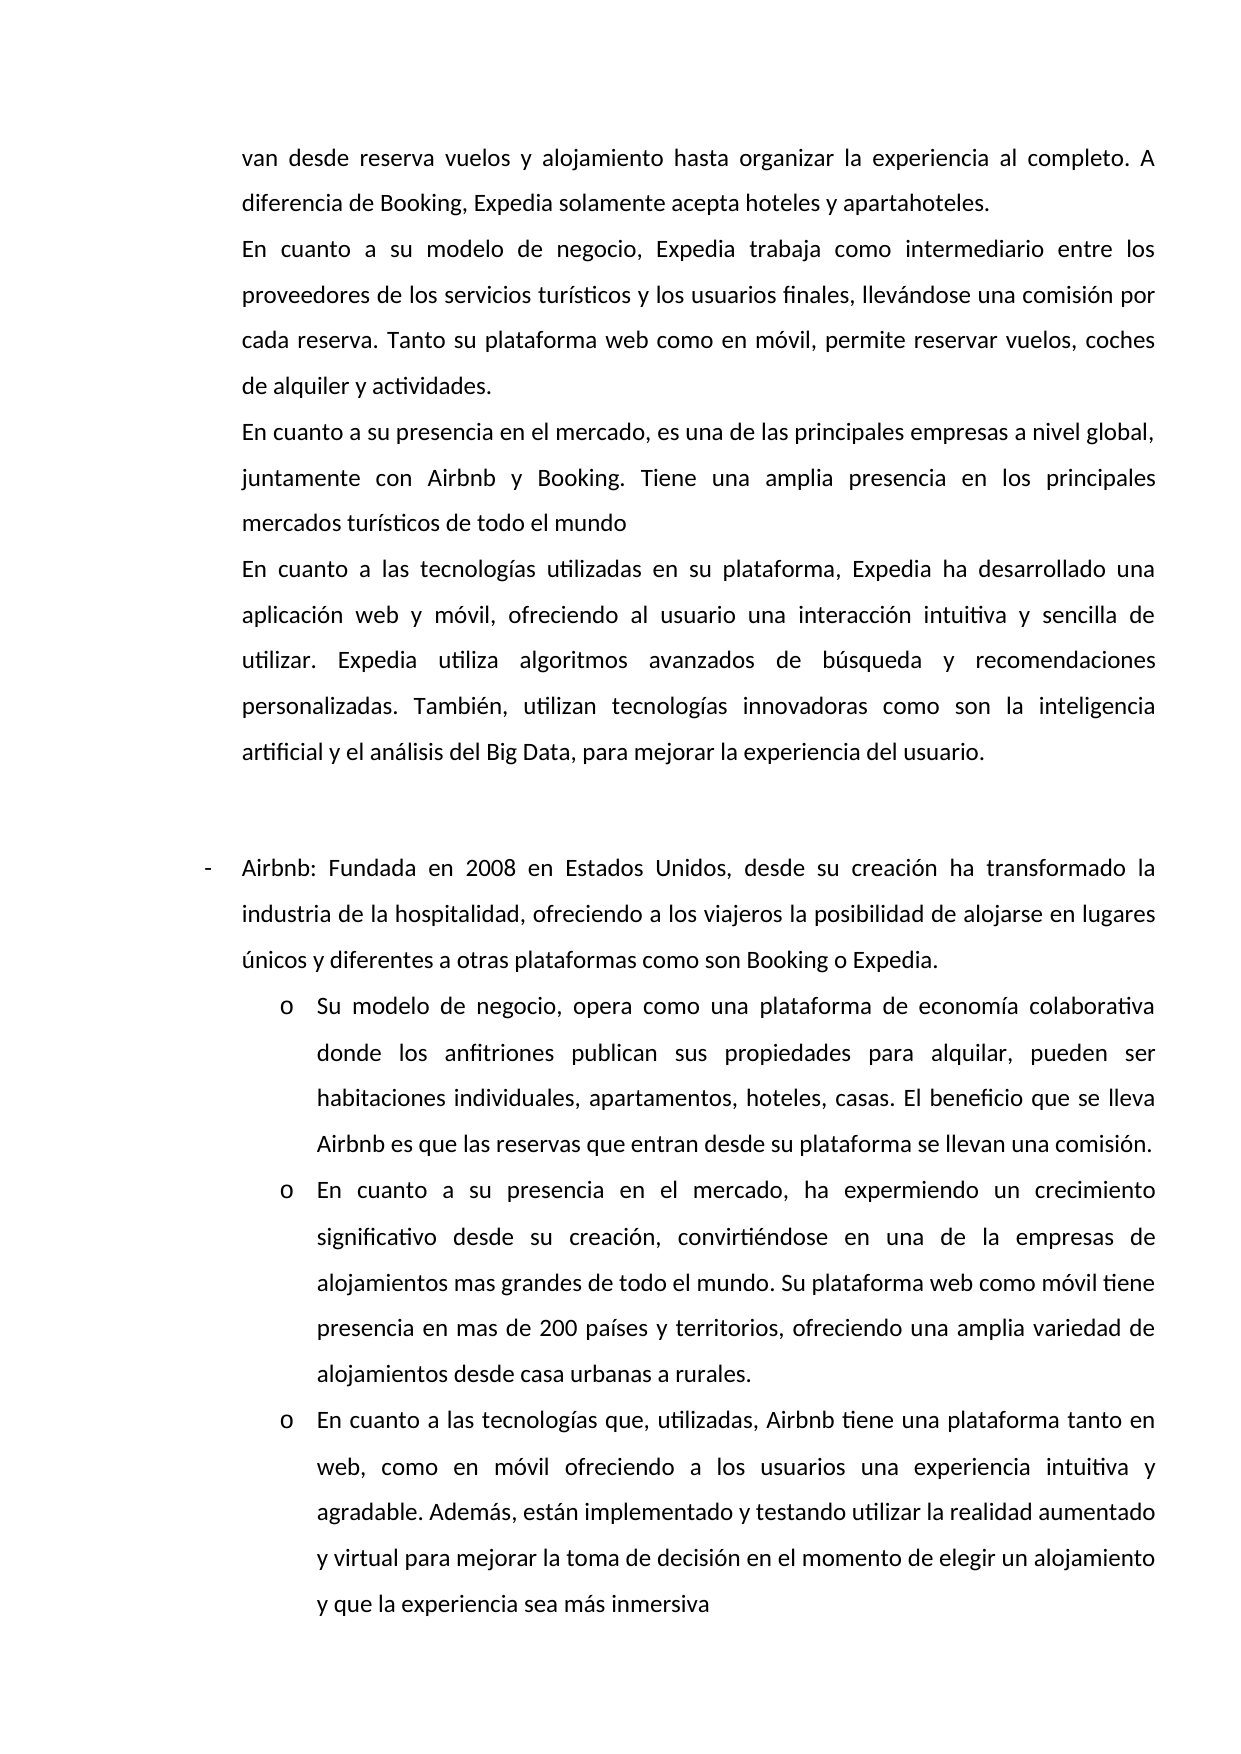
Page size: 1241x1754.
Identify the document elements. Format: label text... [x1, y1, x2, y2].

list En cuanto a las tecnologías utilizadas en su plataforma, Expedia ha desarrollado una aplicación web y móvil, ofreciendo al usuario una interacción intuitiva y sencilla de utilizar. Expedia utiliza algoritmos avanzados de búsqueda y recomendaciones personalizadas. También, utilizan tecnologías innovadoras como son la inteligencia artificial y el análisis del Big Data, para mejorar la experiencia del usuario. [242, 553, 1157, 767]
list En cuanto a su modelo de negocio, Expedia trabaja como intermediario entre los proveedores de los servicios turísticos y los usuarios finales, llevándose una comisión por cada reserva. Tanto su plataforma web como en móvil, permite reservar vuelos, coches de alquiler y actividades. [242, 233, 1157, 401]
list Airbnb: Fundada en 2008 en Estados Unidos, desde su creación ha transformado la industria de la hospitalidad, ofreciendo a los viajeros la posibilidad de alojarse en lugares únicos y diferentes a otras plataformas como son Booking o Expedia. [204, 853, 1157, 974]
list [204, 142, 1157, 218]
list Su modelo de negocio, opera como una plataforma de economía colaborativa donde los anfitriones publican sus propiedades para alquilar, pueden ser habitaciones individuales, apartamentos, hoteles, casas. El beneficio que se lleva Airbnb es que las reservas que entran desde su plataforma se llevan una comisión. [279, 990, 1157, 1159]
list En cuanto a su presencia en el mercado, es una de las principales empresas a nivel global, juntamente con Airbnb y Booking. Tiene una amplia presencia en los principales mercados turísticos de todo el mundo [242, 416, 1157, 538]
list En cuanto a las tecnologías que, utilizadas, Airbnb tiene una plataforma tanto en web, como en móvil ofreciendo a los usuarios una experiencia intuitiva y agradable. Además, están implementado y testando utilizar la realidad aumentado y virtual para mejorar la toma de decisión en el momento de elegir un alojamiento y que la experiencia sea más inmersiva [279, 1404, 1157, 1618]
list En cuanto a su presencia en el mercado, ha expermiendo un crecimiento significativo desde su creación, convirtiéndose en una de la empresas de alojamientos mas grandes de todo el mundo. Su plataforma web como móvil tiene presencia en mas de 200 países y territorios, ofreciendo una amplia variedad de alojamientos desde casa urbanas a rurales. [279, 1174, 1157, 1389]
